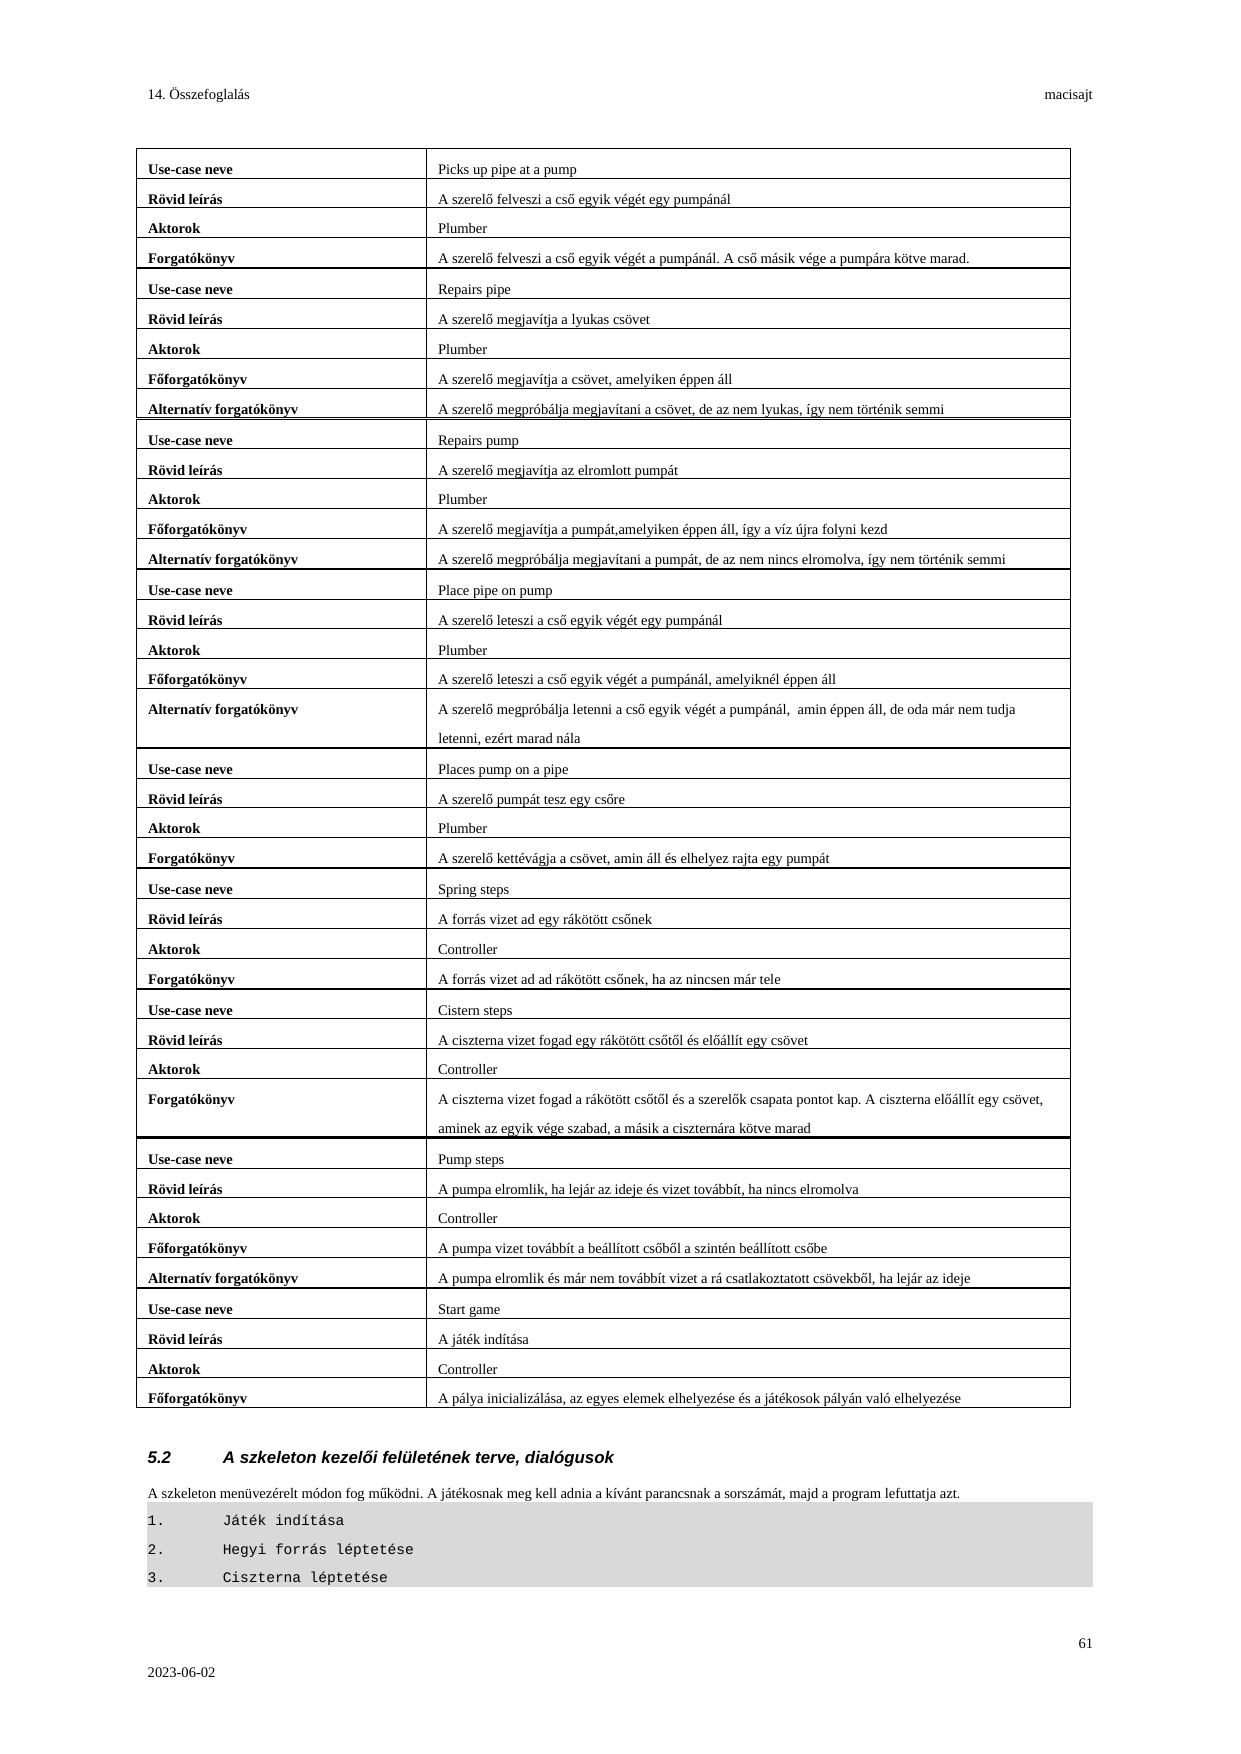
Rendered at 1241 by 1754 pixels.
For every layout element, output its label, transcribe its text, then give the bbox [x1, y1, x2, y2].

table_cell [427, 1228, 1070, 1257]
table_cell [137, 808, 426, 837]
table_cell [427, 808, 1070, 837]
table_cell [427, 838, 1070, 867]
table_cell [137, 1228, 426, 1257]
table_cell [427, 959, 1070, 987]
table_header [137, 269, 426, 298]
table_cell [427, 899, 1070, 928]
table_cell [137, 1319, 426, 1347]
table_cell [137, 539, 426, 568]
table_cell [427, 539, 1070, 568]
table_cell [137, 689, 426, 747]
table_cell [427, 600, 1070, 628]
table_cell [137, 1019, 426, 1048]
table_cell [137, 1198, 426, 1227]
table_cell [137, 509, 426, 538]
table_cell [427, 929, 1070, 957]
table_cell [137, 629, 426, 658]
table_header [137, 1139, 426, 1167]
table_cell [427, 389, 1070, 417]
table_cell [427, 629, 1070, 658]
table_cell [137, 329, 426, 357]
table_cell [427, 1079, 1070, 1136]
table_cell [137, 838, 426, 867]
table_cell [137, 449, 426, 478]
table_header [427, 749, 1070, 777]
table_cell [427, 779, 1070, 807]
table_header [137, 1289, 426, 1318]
subtitle A szkeleton kezelői felületének terve, dialógusok [147, 1433, 1093, 1467]
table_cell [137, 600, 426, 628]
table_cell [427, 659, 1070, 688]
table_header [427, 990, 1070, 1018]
list Hegyi forrás léptetése [147, 1530, 1093, 1558]
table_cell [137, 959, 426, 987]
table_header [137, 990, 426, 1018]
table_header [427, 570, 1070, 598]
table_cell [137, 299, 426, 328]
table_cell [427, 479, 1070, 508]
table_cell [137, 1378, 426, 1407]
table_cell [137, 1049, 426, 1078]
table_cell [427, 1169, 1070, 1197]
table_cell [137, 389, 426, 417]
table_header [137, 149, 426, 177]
list Ciszterna léptetése [147, 1558, 1093, 1587]
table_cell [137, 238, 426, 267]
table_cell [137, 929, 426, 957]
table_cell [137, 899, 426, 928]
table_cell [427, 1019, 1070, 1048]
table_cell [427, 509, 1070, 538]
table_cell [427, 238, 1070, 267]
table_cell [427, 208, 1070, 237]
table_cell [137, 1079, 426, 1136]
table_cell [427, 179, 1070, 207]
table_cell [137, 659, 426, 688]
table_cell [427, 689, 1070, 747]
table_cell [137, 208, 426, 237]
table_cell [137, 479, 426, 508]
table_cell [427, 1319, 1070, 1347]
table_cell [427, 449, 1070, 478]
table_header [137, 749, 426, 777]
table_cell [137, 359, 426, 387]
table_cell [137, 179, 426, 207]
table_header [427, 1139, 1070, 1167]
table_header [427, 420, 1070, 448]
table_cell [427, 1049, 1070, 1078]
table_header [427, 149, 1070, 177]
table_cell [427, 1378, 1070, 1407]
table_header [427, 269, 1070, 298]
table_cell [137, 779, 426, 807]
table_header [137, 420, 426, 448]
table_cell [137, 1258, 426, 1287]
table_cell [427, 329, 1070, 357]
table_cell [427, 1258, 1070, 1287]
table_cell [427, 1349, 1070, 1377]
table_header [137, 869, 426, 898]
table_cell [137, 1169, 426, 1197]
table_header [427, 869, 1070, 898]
text A szkeleton menüvezérelt módon fog működni. A játékosnak meg kell adnia a kívánt parancsnak a sorszámát, majd a program lefuttatja azt. [147, 1473, 1093, 1502]
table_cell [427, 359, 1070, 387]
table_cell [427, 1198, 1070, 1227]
list Játék indítása [147, 1502, 1093, 1530]
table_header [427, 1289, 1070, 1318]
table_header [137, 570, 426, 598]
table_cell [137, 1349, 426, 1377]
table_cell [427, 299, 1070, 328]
